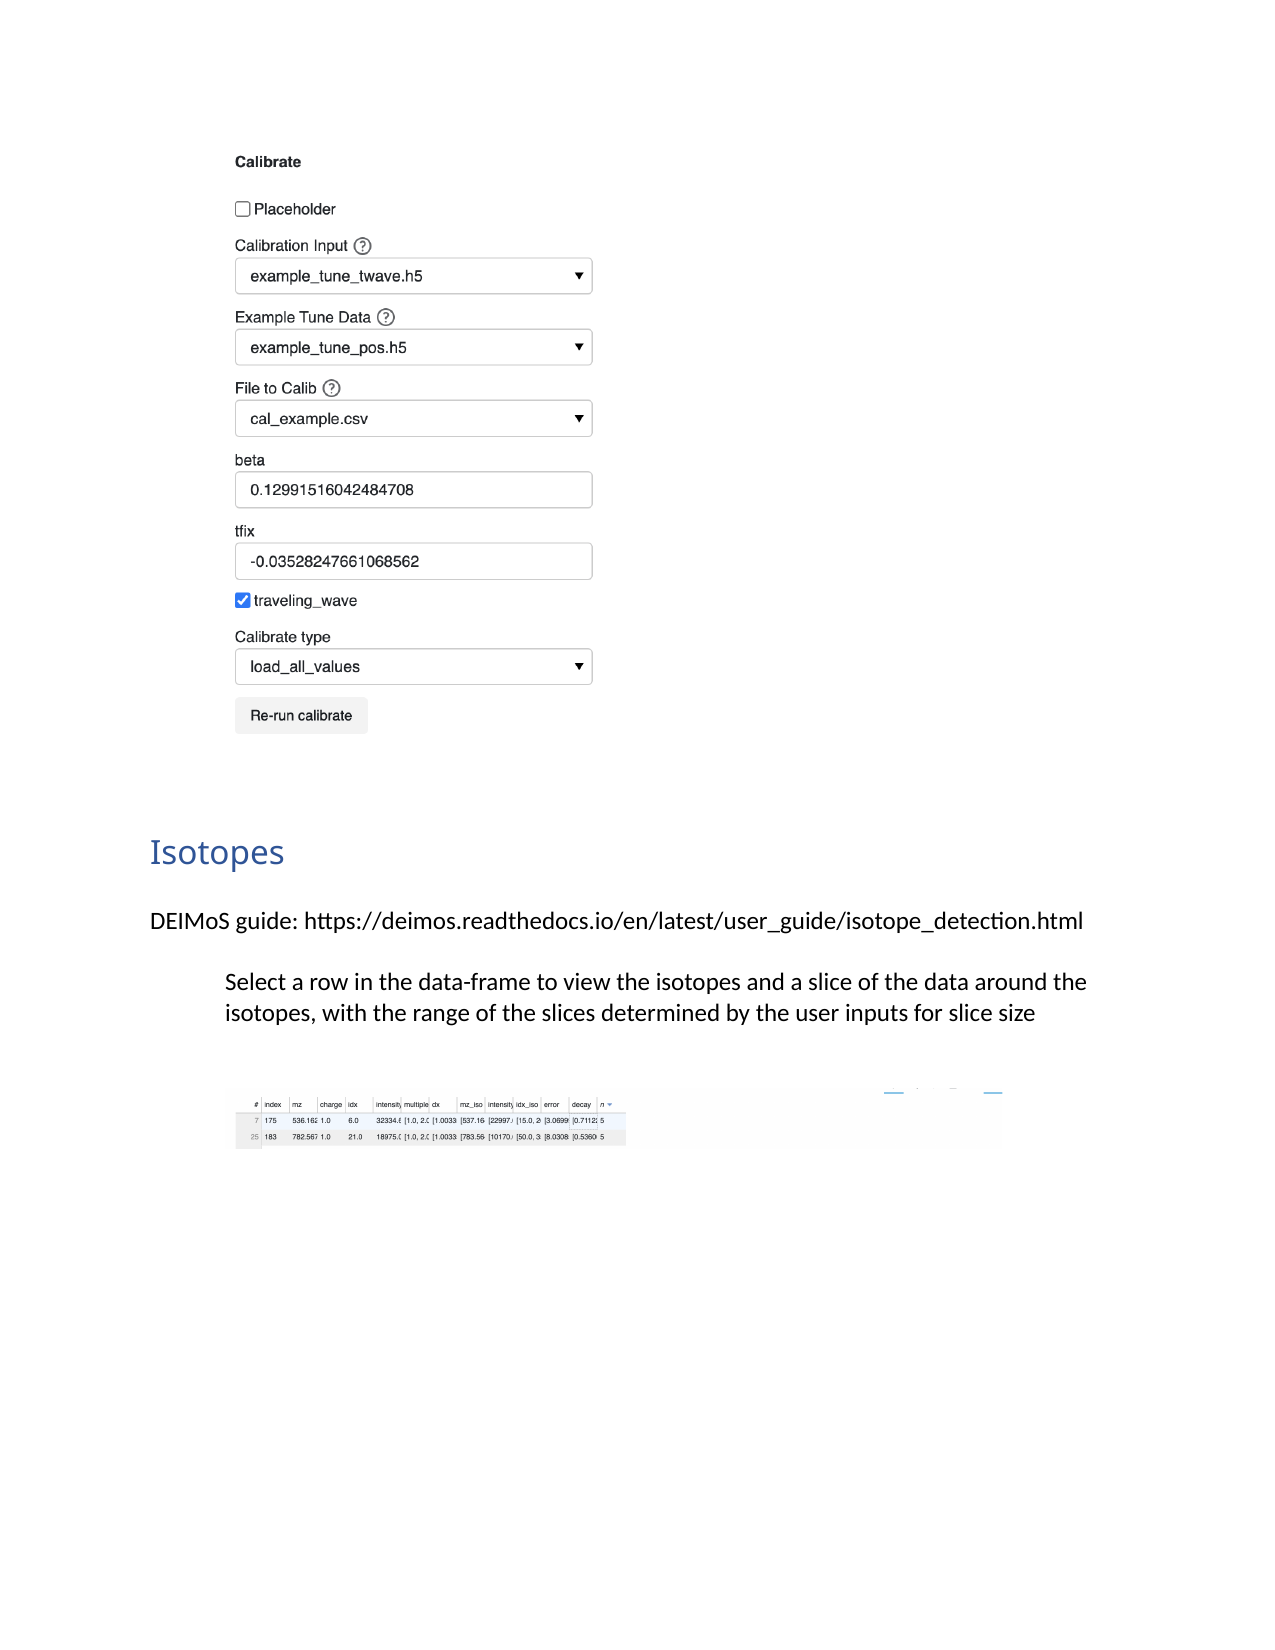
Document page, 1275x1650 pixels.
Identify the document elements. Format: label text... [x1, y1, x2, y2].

picture [225, 1088, 1003, 1149]
picture [225, 150, 620, 744]
subtitle Isotopes [150, 829, 1125, 874]
text DEIMoS guide: https://deimos.readthedocs.io/en/latest/user_guide/isotope_detection.html [150, 905, 1125, 936]
list Select a row in the data-frame to view the isotopes and a slice of the data around the isotopes, with the range of the slices determined by the user inputs for slice size [225, 966, 1125, 1027]
